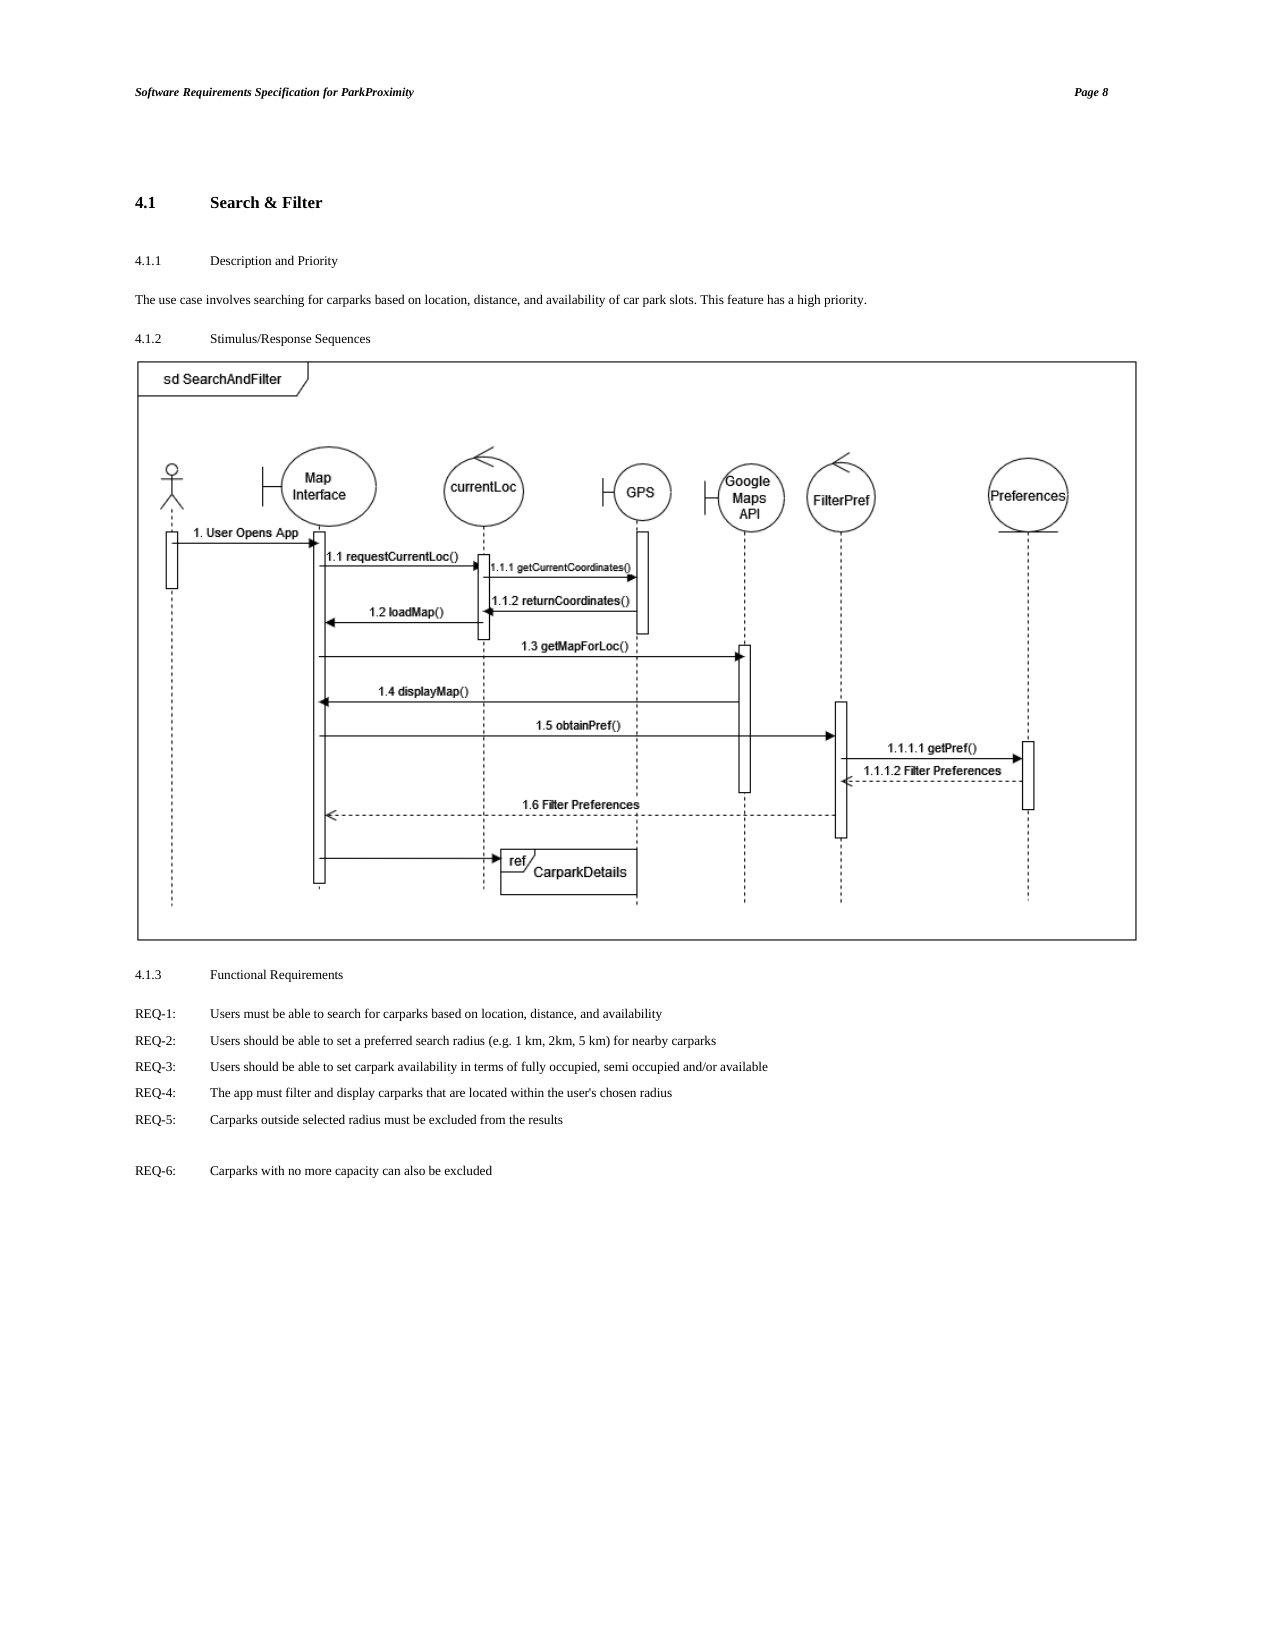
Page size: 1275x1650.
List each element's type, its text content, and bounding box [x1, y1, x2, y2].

text REQ-5: Carparks outside selected radius must be excluded from the results [135, 1101, 1140, 1127]
subtitle Search & Filter [135, 179, 1140, 213]
text The use case involves searching for carparks based on location, distance, and availability of car park slots. This feature has a high priority. [135, 281, 1140, 307]
text REQ-4: The app must filter and display carparks that are located within the user's chosen radius [135, 1074, 1140, 1101]
text 4.1.3 Functional Requirements [135, 956, 1140, 983]
picture [134, 358, 1140, 944]
text REQ-1: Users must be able to search for carparks based on location, distance, and availability [135, 995, 1140, 1022]
text 4.1.2 Stimulus/Response Sequences [135, 319, 1140, 346]
text REQ-2: Users should be able to set a preferred search radius (e.g. 1 km, 2km, 5 km) for nearby carparks [135, 1022, 1140, 1048]
text REQ-6: Carparks with no more capacity can also be excluded [135, 1152, 1140, 1178]
text REQ-3: Users should be able to set carpark availability in terms of fully occupied, semi occupied and/or available [135, 1048, 1140, 1074]
text 4.1.1 Description and Priority [135, 242, 1140, 268]
